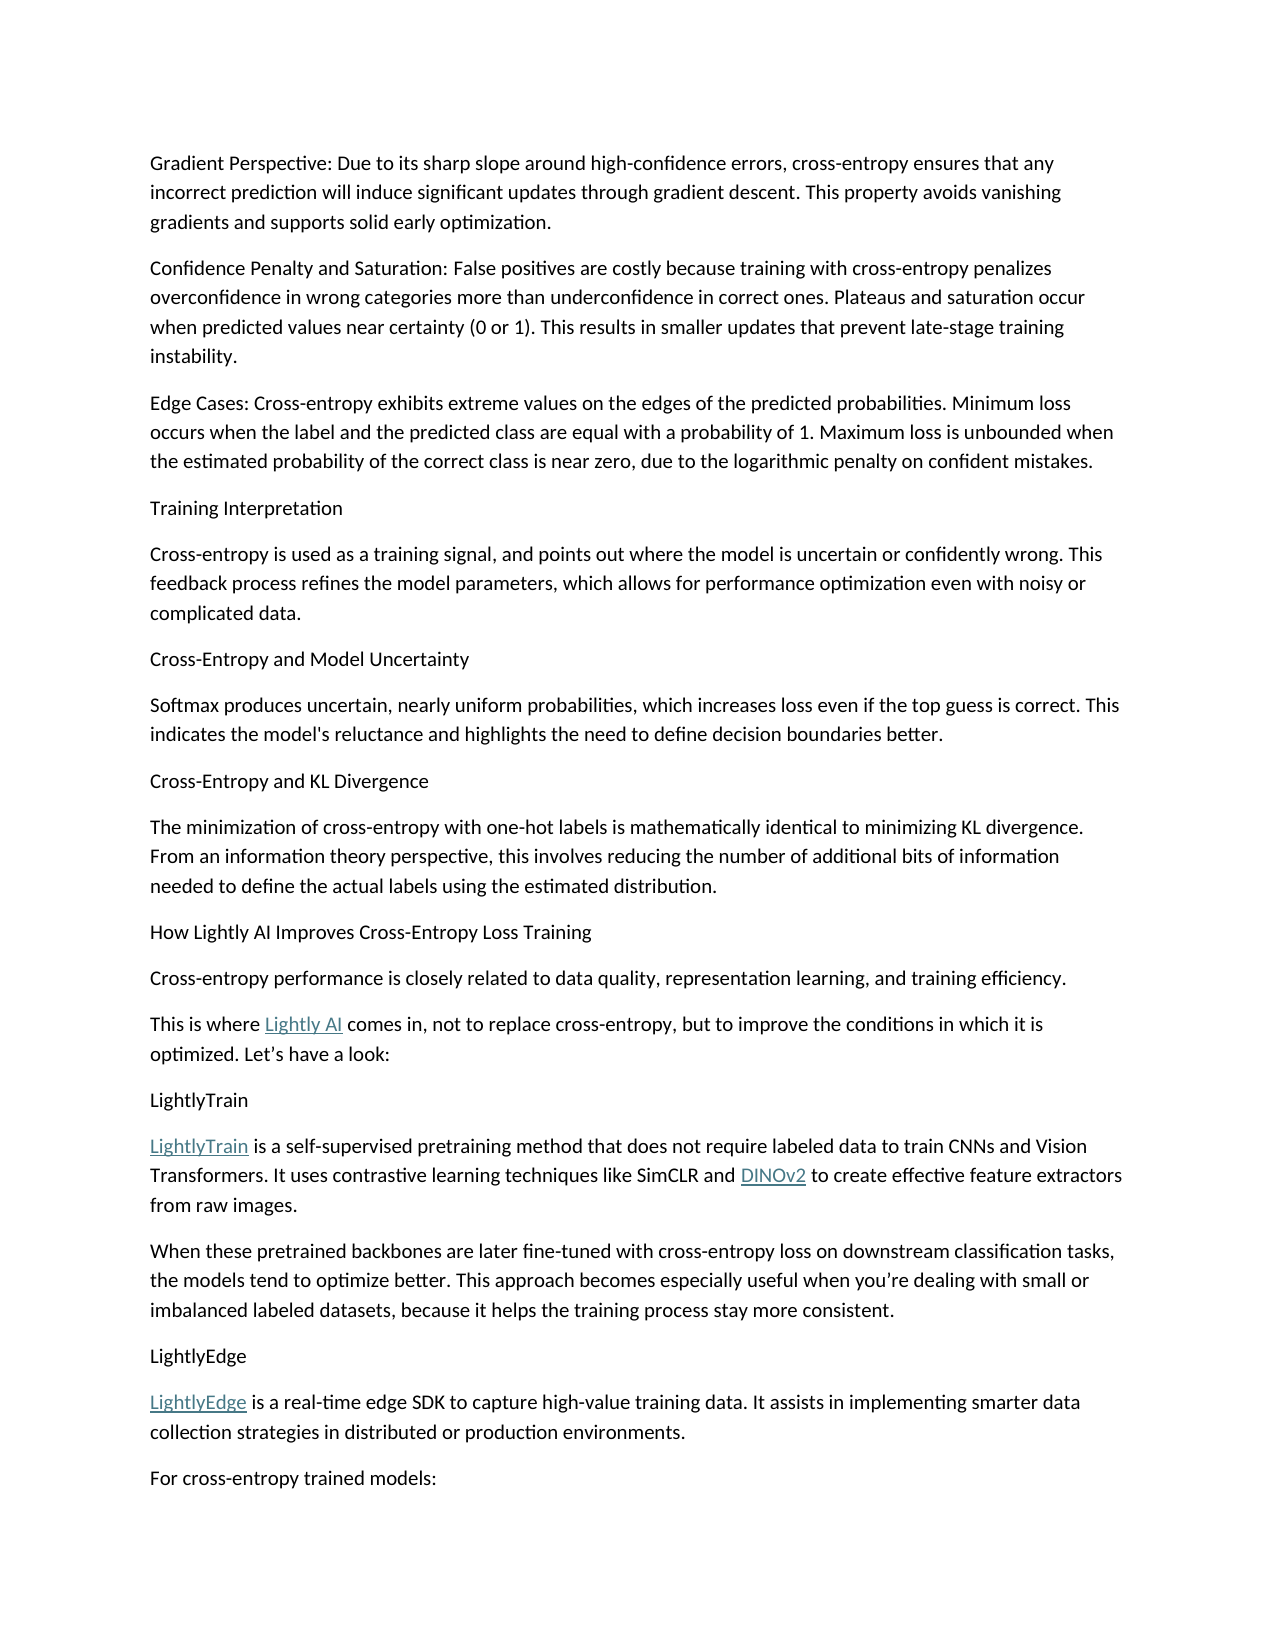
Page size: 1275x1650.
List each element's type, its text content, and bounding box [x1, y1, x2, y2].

text How Lightly AI Improves Cross-Entropy Loss Training [150, 919, 1125, 944]
text Gradient Perspective: Due to its sharp slope around high-confidence errors, cross-entropy ensures that any incorrect prediction will induce significant updates through gradient descent. This property avoids vanishing gradients and supports solid early optimization. [150, 150, 1125, 234]
text This is where Lightly AI comes in, not to replace cross-entropy, but to improve the conditions in which it is optimized. Let’s have a look: [150, 1011, 1125, 1066]
text Training Interpretation [150, 495, 1125, 520]
text LightlyEdge is a real-time edge SDK to capture high-value training data. It assists in implementing smarter data collection strategies in distributed or production environments. [150, 1389, 1125, 1444]
text Cross-Entropy and KL Divergence [150, 768, 1125, 793]
text LightlyEdge [150, 1343, 1125, 1369]
text When these pretrained backbones are later fine-tuned with cross-entropy loss on downstream classification tasks, the models tend to optimize better. This approach becomes especially useful when you’re dealing with small or imbalanced labeled datasets, because it helps the training process stay more consistent. [150, 1238, 1125, 1323]
text The minimization of cross-entropy with one-hot labels is mathematically identical to minimizing KL divergence. From an information theory perspective, this involves reducing the number of additional bits of information needed to define the actual labels using the estimated distribution. [150, 814, 1125, 898]
text LightlyTrain is a self-supervised pretraining method that does not require labeled data to train CNNs and Vision Transformers. It uses contrastive learning techniques like SimCLR and DINOv2 to create effective feature extractors from raw images. [150, 1133, 1125, 1217]
text Cross-entropy performance is closely related to data quality, representation learning, and training efficiency. [150, 965, 1125, 991]
text Cross-entropy is used as a training signal, and points out where the model is uncertain or confidently wrong. This feedback process refines the model parameters, which allows for performance optimization even with noisy or complicated data. [150, 541, 1125, 625]
text For cross-entropy trained models: [150, 1465, 1125, 1491]
text Softmax produces uncertain, nearly uniform probabilities, which increases loss even if the top guess is correct. This indicates the model's reluctance and highlights the need to define decision boundaries better. [150, 692, 1125, 747]
text Cross-Entropy and Model Uncertainty [150, 646, 1125, 671]
text Edge Cases: Cross-entropy exhibits extreme values on the edges of the predicted probabilities. Minimum loss occurs when the label and the predicted class are equal with a probability of 1. Maximum loss is unbounded when the estimated probability of the correct class is near zero, due to the logarithmic penalty on confident mistakes. [150, 390, 1125, 474]
text Confidence Penalty and Saturation: False positives are costly because training with cross-entropy penalizes overconfidence in wrong categories more than underconfidence in correct ones. Plateaus and saturation occur when predicted values near certainty (0 or 1). This results in smaller updates that prevent late-stage training instability. [150, 255, 1125, 369]
text LightlyTrain [150, 1087, 1125, 1112]
